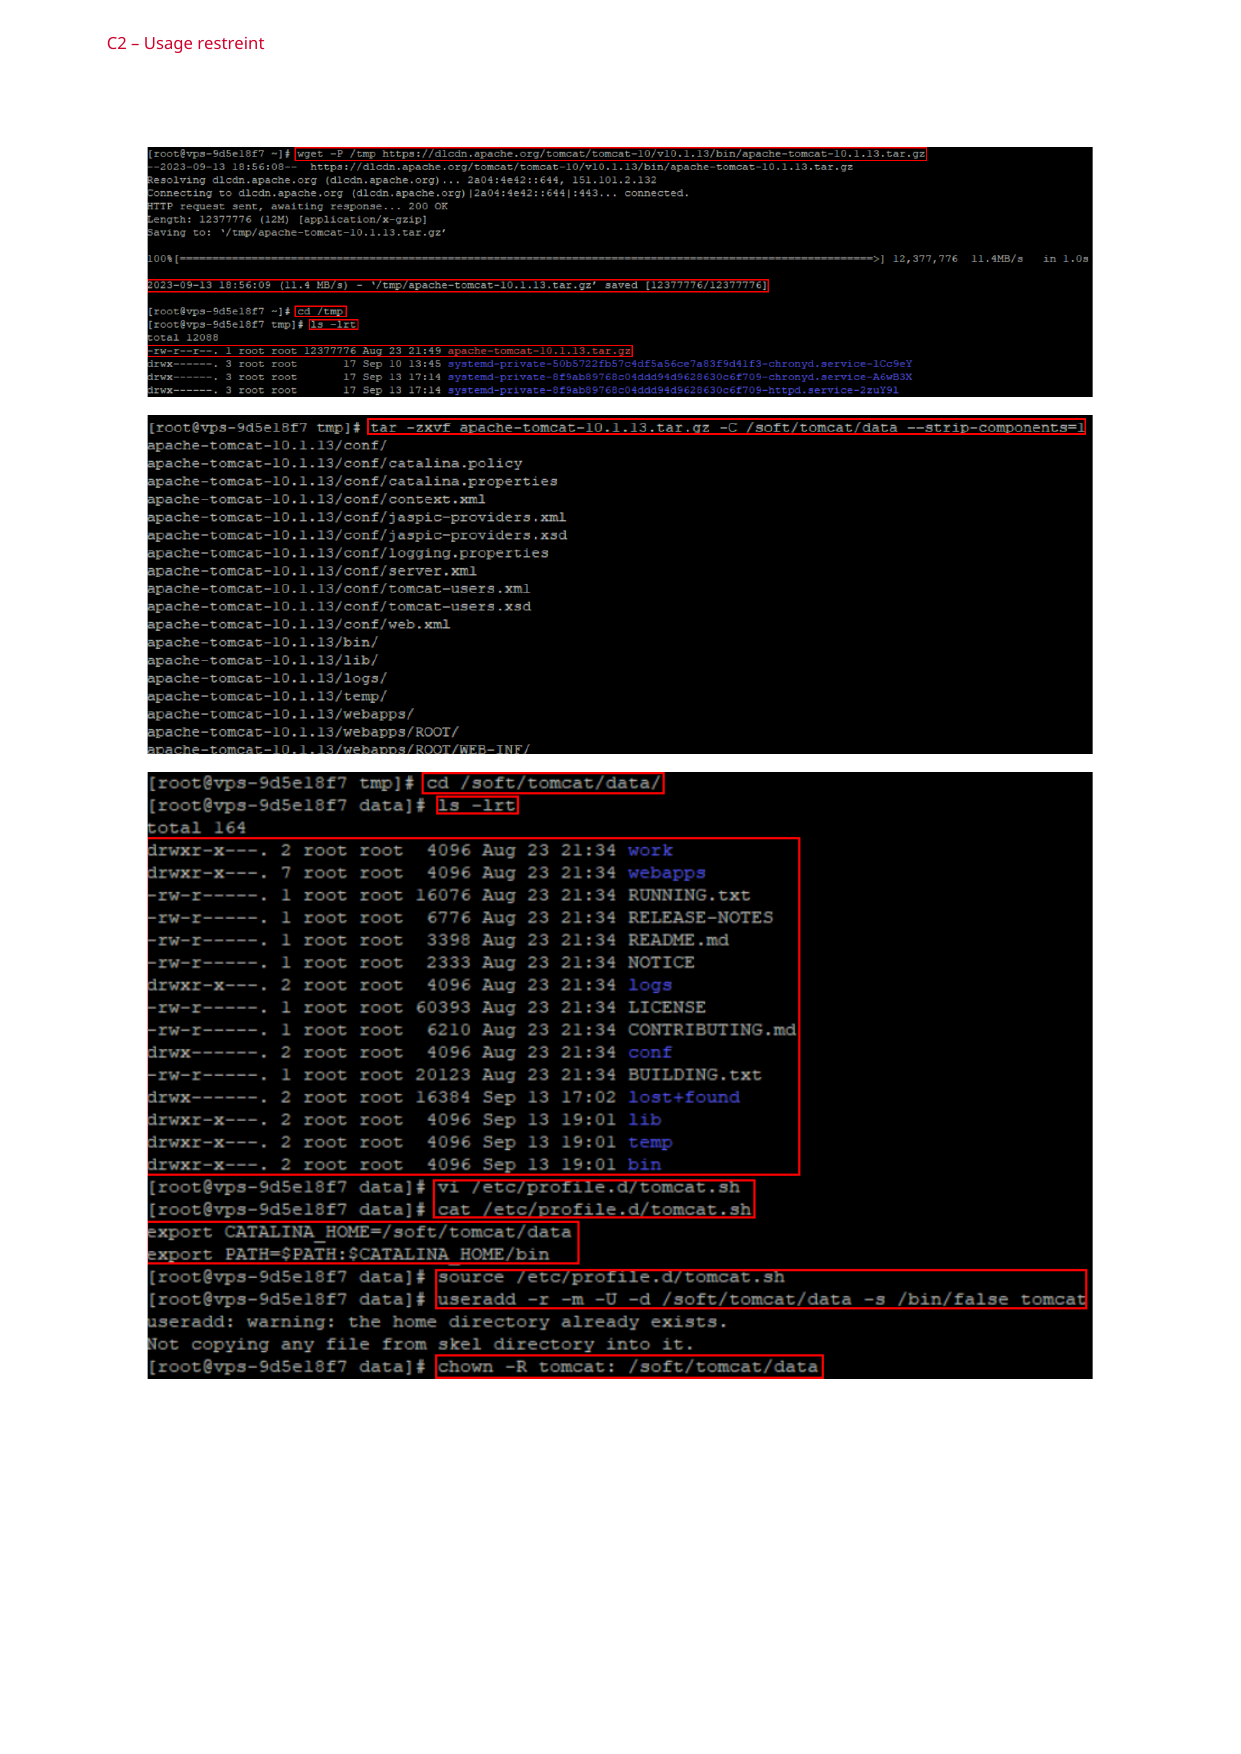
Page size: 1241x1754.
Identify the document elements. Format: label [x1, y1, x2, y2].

picture [147, 772, 1093, 1379]
picture [147, 415, 1093, 754]
picture [147, 147, 1093, 397]
